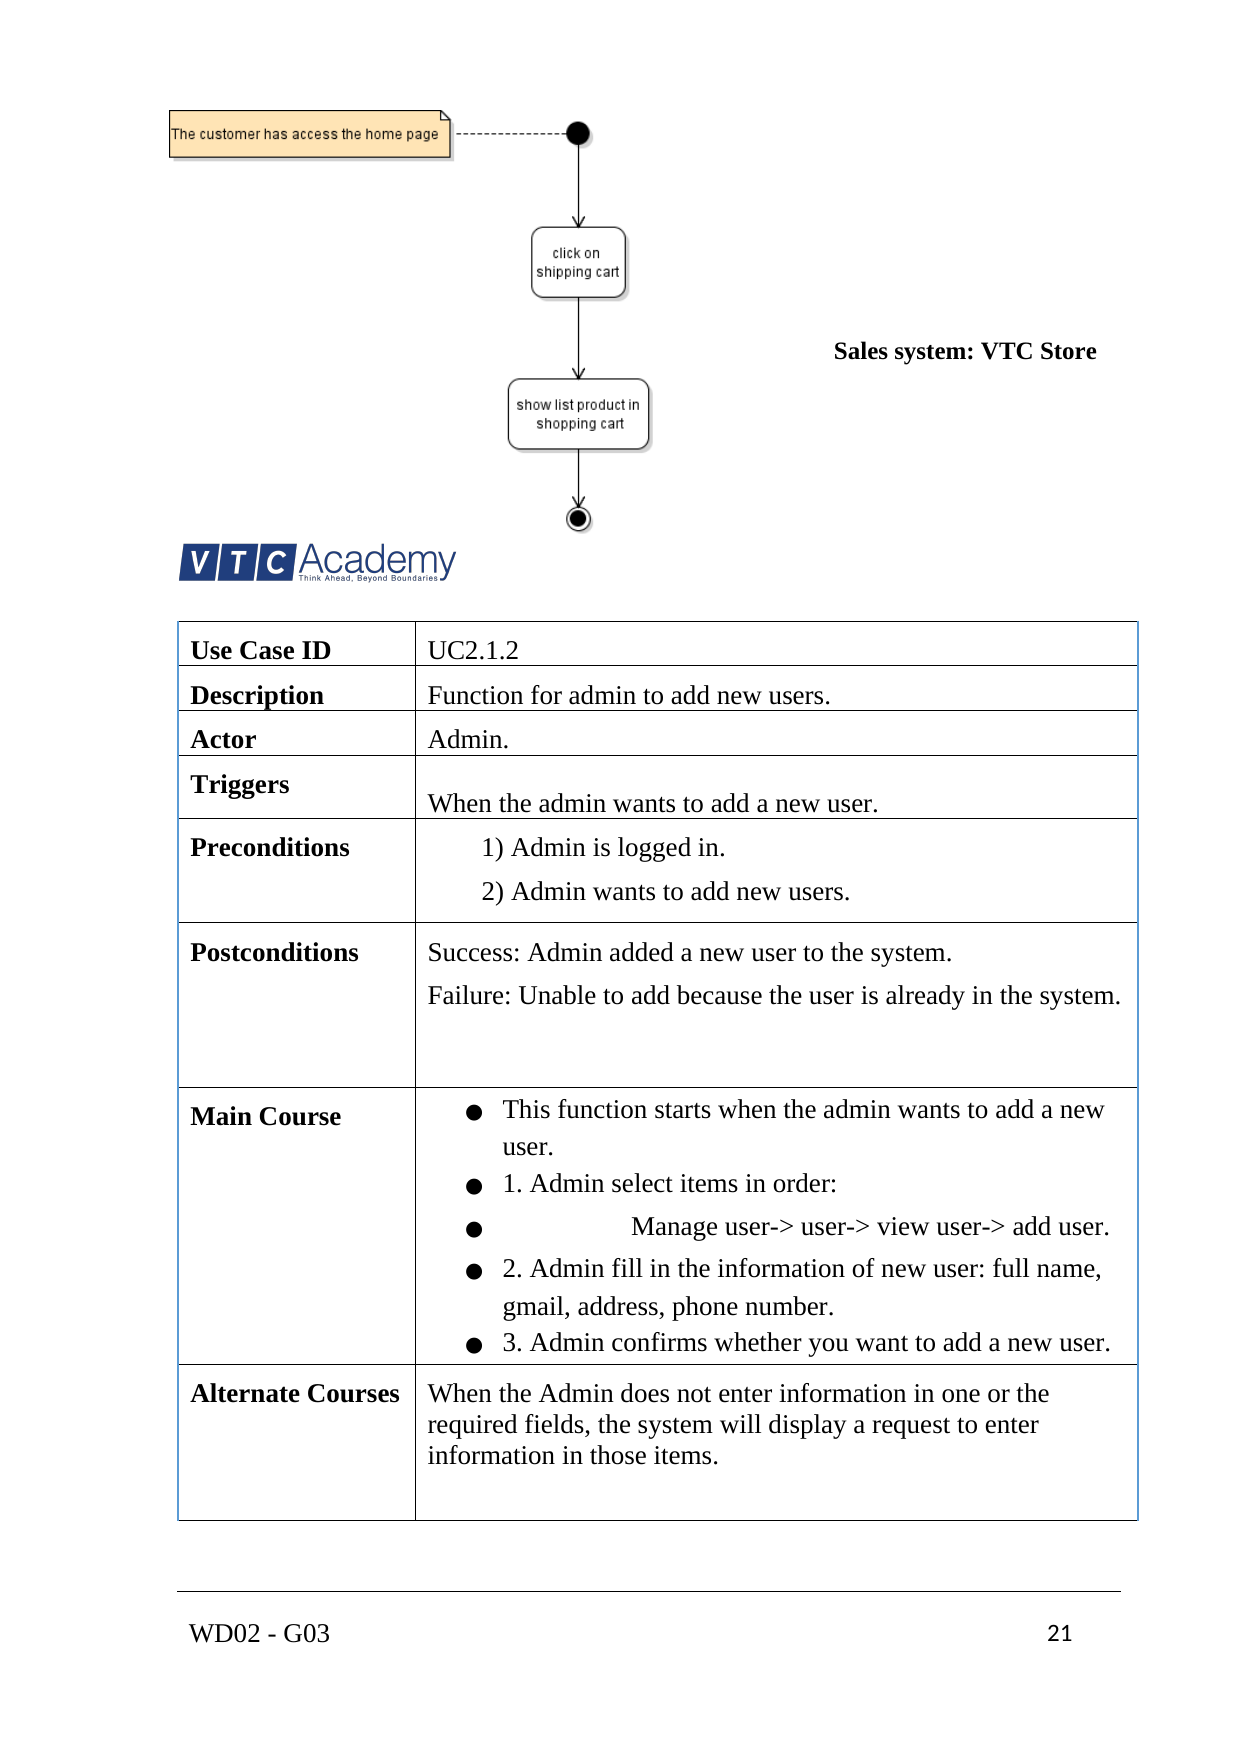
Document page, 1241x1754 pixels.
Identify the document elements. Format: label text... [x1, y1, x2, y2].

table_cell Admin. [416, 711, 1137, 755]
picture [169, 110, 654, 591]
table_cell 1) Admin is logged in. 2) Admin wants to add new users. [416, 819, 1137, 922]
table_cell Use Case ID [179, 622, 415, 665]
table_cell Description [179, 666, 415, 710]
table_cell Preconditions [179, 819, 415, 922]
table_cell Actor [179, 711, 415, 755]
table_cell Alternate Courses [179, 1365, 415, 1520]
table_cell When the Admin does not enter information in one or the required fields, the system will display a request to enter information in those items. [416, 1365, 1137, 1520]
table_cell UC2.1.2 [416, 622, 1137, 665]
table_cell Postconditions [179, 923, 415, 1087]
table_cell Success: Admin added a new user to the system. Failure: Unable to add because the user is already in the system. [416, 923, 1137, 1087]
table_cell Triggers [179, 756, 415, 818]
table_cell When the admin wants to add a new user. [416, 756, 1137, 818]
table_cell Main Course [179, 1088, 415, 1364]
table_cell This function starts when the admin wants to add a new user. 1. Admin select items in order: Manage user-> user-> view user-> add user. 2. Admin fill in the information of new user: full name, gmail, address, phone number. 3. Admin confirms whether you want to add a new user. [416, 1088, 1137, 1364]
table_cell Function for admin to add new users. [416, 666, 1137, 710]
